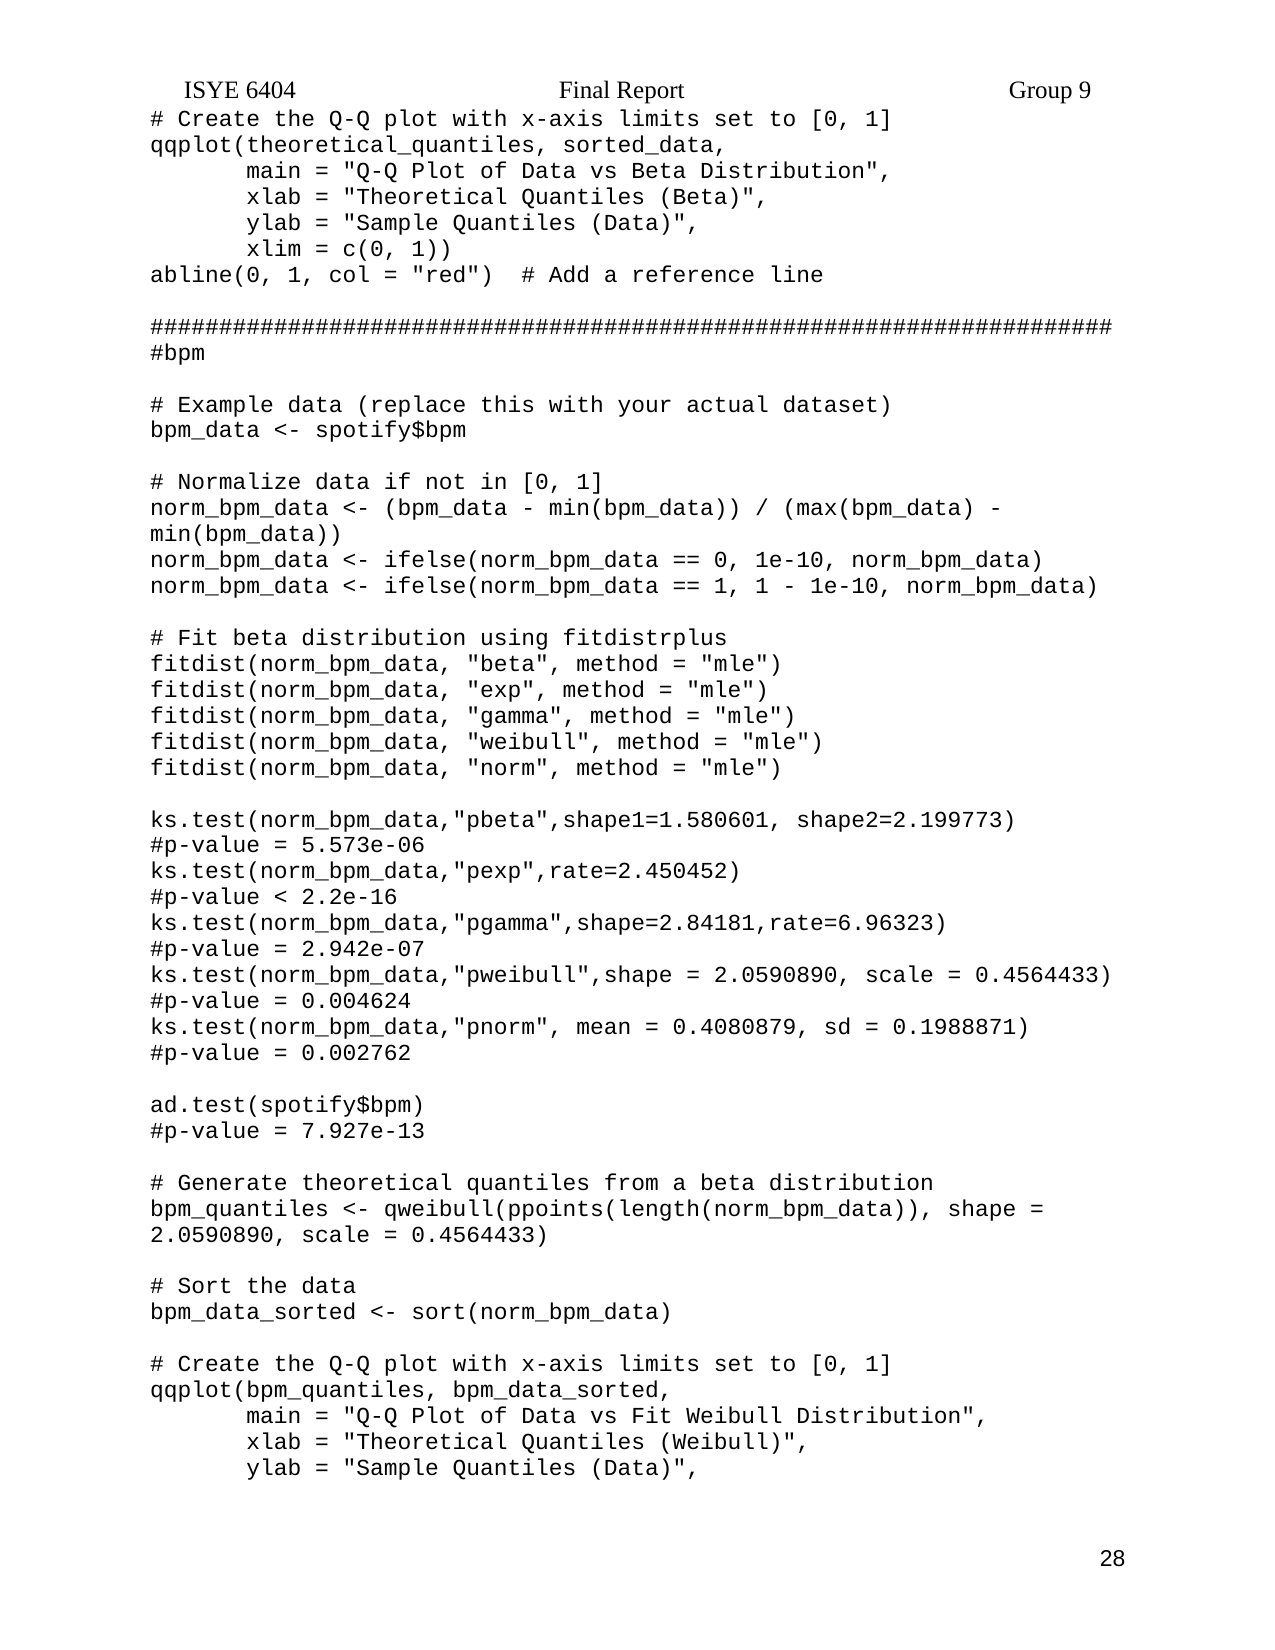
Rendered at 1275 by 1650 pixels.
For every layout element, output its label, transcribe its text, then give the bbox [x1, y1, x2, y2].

text # Create the Q-Q plot with x-axis limits set to [0, 1] [150, 108, 1125, 133]
text ylab = "Sample Quantiles (Data)", [150, 211, 1125, 237]
text bpm_data <- spotify$bpm [150, 419, 1125, 445]
text xlab = "Theoretical Quantiles (Weibull)", [150, 1430, 1125, 1456]
text ###################################################################### [150, 315, 1125, 341]
text # Create the Q-Q plot with x-axis limits set to [0, 1] [150, 1353, 1125, 1378]
text norm_bpm_data <- ifelse(norm_bpm_data == 1, 1 - 1e-10, norm_bpm_data) [150, 574, 1125, 600]
text norm_bpm_data <- ifelse(norm_bpm_data == 0, 1e-10, norm_bpm_data) [150, 548, 1125, 574]
text ks.test(norm_bpm_data,"pnorm", mean = 0.4080879, sd = 0.1988871) [150, 1015, 1125, 1041]
text ks.test(norm_bpm_data,"pbeta",shape1=1.580601, shape2=2.199773) [150, 808, 1125, 834]
text # Example data (replace this with your actual dataset) [150, 393, 1125, 419]
text #p-value = 2.942e-07 [150, 938, 1125, 963]
text #p-value = 5.573e-06 [150, 834, 1125, 860]
text ks.test(norm_bpm_data,"pexp",rate=2.450452) [150, 860, 1125, 886]
text xlab = "Theoretical Quantiles (Beta)", [150, 185, 1125, 211]
text norm_bpm_data <- (bpm_data - min(bpm_data)) / (max(bpm_data) - min(bpm_data)) [150, 497, 1125, 548]
text ad.test(spotify$bpm) [150, 1093, 1125, 1119]
text #p-value < 2.2e-16 [150, 886, 1125, 912]
text #p-value = 7.927e-13 [150, 1119, 1125, 1145]
text abline(0, 1, col = "red") # Add a reference line [150, 263, 1125, 289]
text xlim = c(0, 1)) [150, 237, 1125, 263]
text fitdist(norm_bpm_data, "beta", method = "mle") [150, 652, 1125, 678]
text # Generate theoretical quantiles from a beta distribution [150, 1171, 1125, 1197]
text main = "Q-Q Plot of Data vs Beta Distribution", [150, 159, 1125, 185]
text fitdist(norm_bpm_data, "weibull", method = "mle") [150, 730, 1125, 756]
text fitdist(norm_bpm_data, "norm", method = "mle") [150, 756, 1125, 782]
text main = "Q-Q Plot of Data vs Fit Weibull Distribution", [150, 1404, 1125, 1430]
text qqplot(bpm_quantiles, bpm_data_sorted, [150, 1378, 1125, 1404]
text qqplot(theoretical_quantiles, sorted_data, [150, 133, 1125, 159]
text #p-value = 0.002762 [150, 1041, 1125, 1067]
text bpm_quantiles <- qweibull(ppoints(length(norm_bpm_data)), shape = 2.0590890, scale = 0.4564433) [150, 1197, 1125, 1249]
text # Fit beta distribution using fitdistrplus [150, 626, 1125, 652]
text ks.test(norm_bpm_data,"pgamma",shape=2.84181,rate=6.96323) [150, 912, 1125, 938]
text fitdist(norm_bpm_data, "gamma", method = "mle") [150, 704, 1125, 730]
text bpm_data_sorted <- sort(norm_bpm_data) [150, 1301, 1125, 1327]
text #bpm [150, 341, 1125, 367]
text # Sort the data [150, 1275, 1125, 1301]
text # Normalize data if not in [0, 1] [150, 471, 1125, 497]
text fitdist(norm_bpm_data, "exp", method = "mle") [150, 678, 1125, 704]
text ks.test(norm_bpm_data,"pweibull",shape = 2.0590890, scale = 0.4564433) [150, 963, 1125, 989]
text #p-value = 0.004624 [150, 989, 1125, 1015]
text ylab = "Sample Quantiles (Data)", [150, 1456, 1125, 1482]
